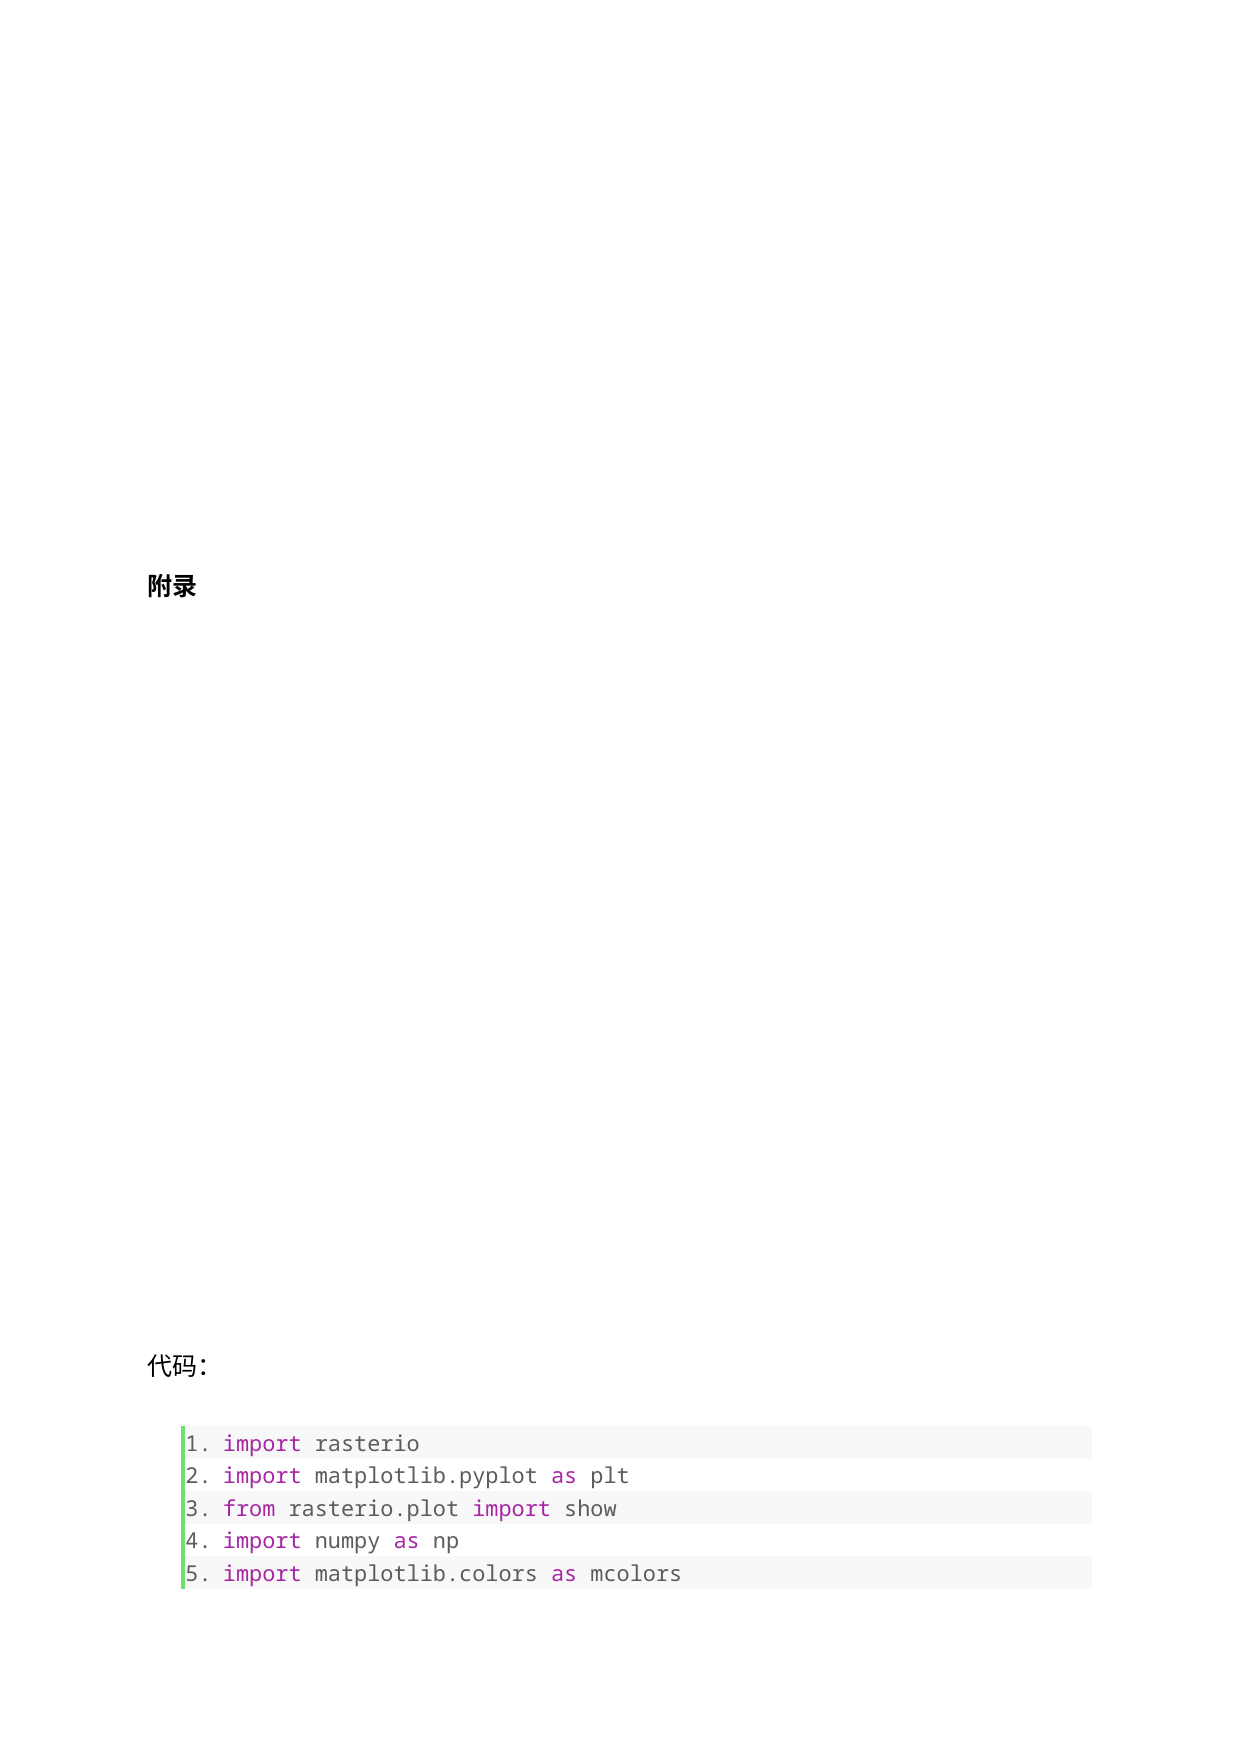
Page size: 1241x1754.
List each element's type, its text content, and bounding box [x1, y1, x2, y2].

list import matplotlib.colors as mcolors [185, 1556, 1092, 1589]
list import rasterio [185, 1426, 1092, 1459]
text 代码： [148, 1332, 1092, 1397]
list import numpy as np [185, 1524, 1092, 1556]
list from rasterio.plot import show [185, 1491, 1092, 1524]
text 附录 [148, 552, 1092, 617]
list import matplotlib.pyplot as plt [185, 1459, 1092, 1491]
